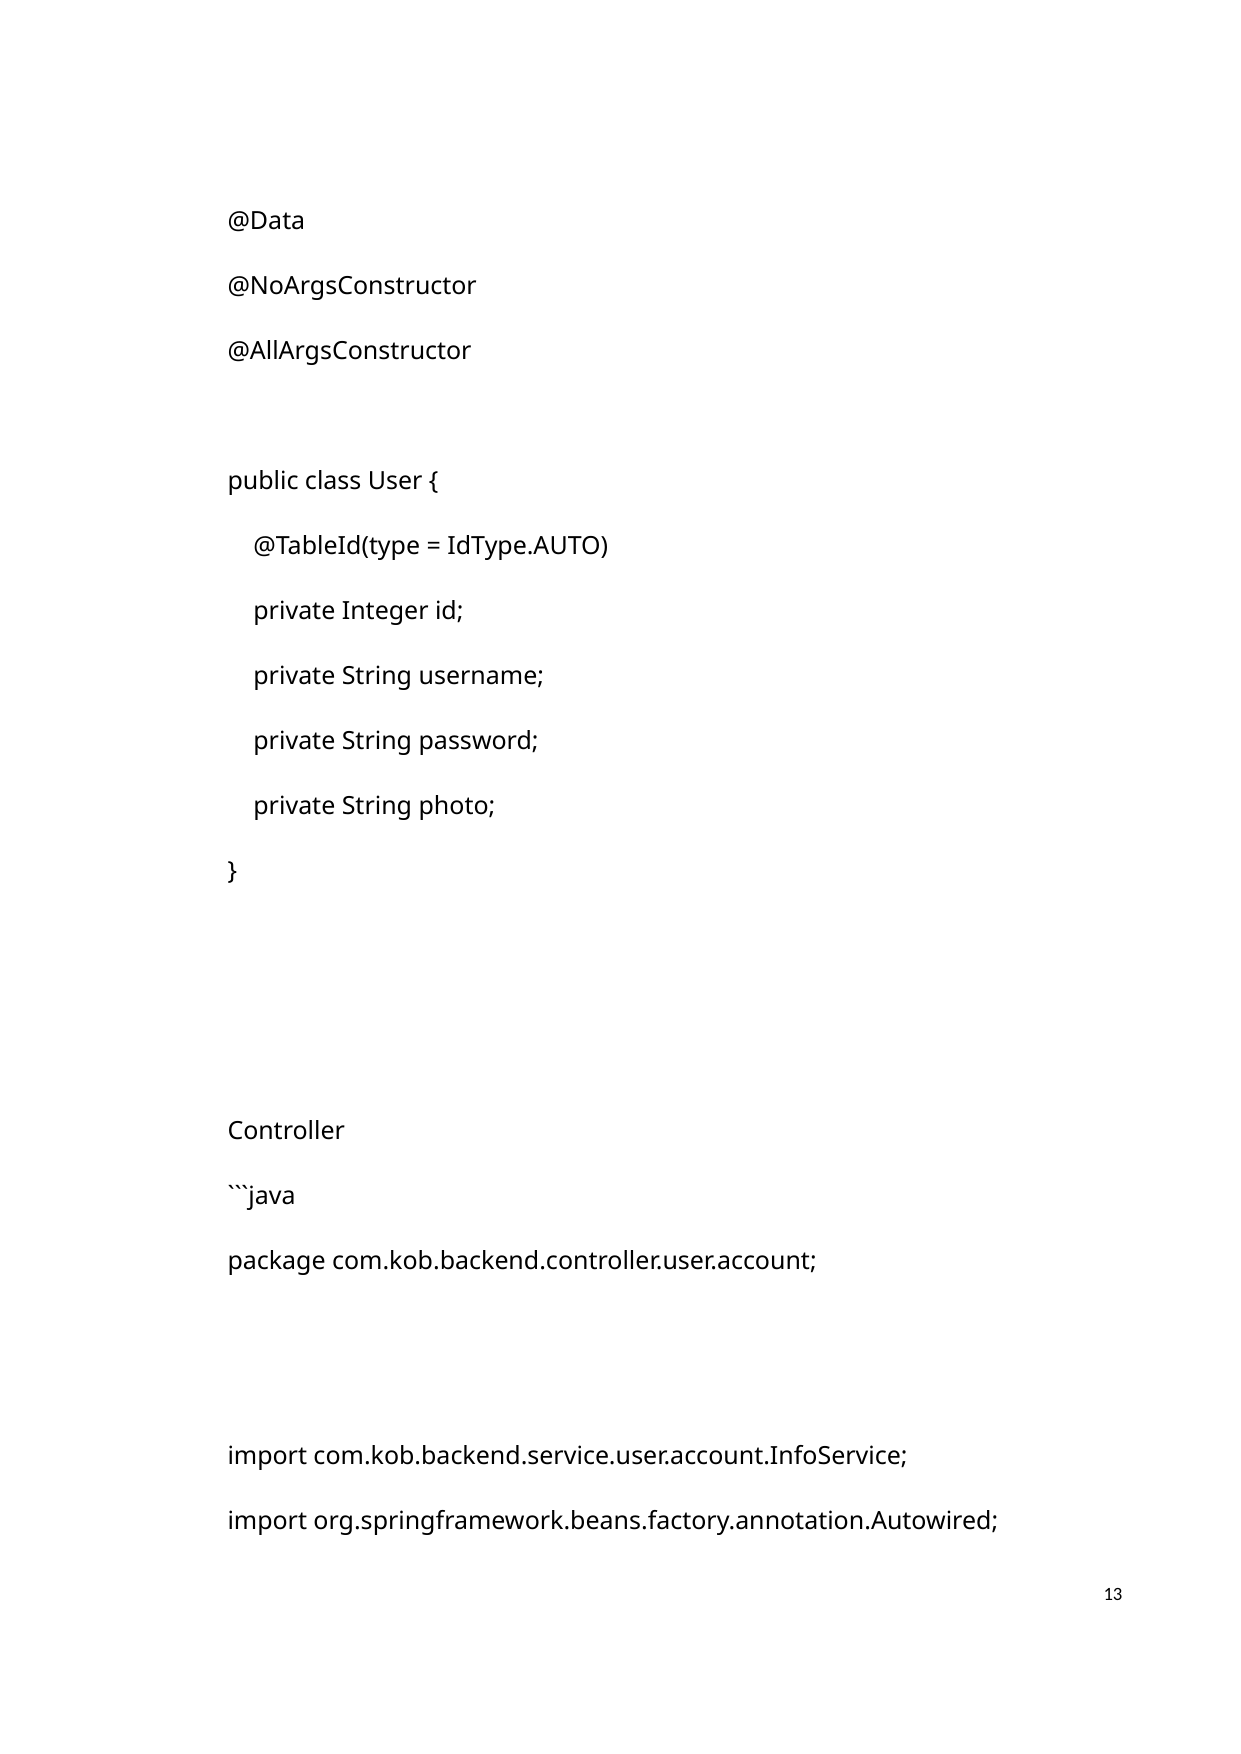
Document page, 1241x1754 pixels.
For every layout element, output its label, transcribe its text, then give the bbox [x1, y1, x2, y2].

text Controller [177, 1097, 1122, 1162]
text private String photo; [177, 772, 1122, 837]
text private Integer id; [177, 577, 1122, 642]
text } [177, 837, 1122, 902]
text package com.kob.backend.controller.user.account; [177, 1227, 1122, 1292]
text public class User { [177, 447, 1122, 512]
text @Data [177, 187, 1122, 252]
text @AllArgsConstructor [177, 317, 1122, 382]
text import org.springframework.beans.factory.annotation.Autowired; [177, 1487, 1122, 1552]
text import com.kob.backend.service.user.account.InfoService; [177, 1422, 1122, 1487]
text private String username; [177, 642, 1122, 707]
text @NoArgsConstructor [177, 252, 1122, 317]
text ```java [177, 1162, 1122, 1227]
text private String password; [177, 707, 1122, 772]
text @TableId(type = IdType.AUTO) [177, 512, 1122, 577]
